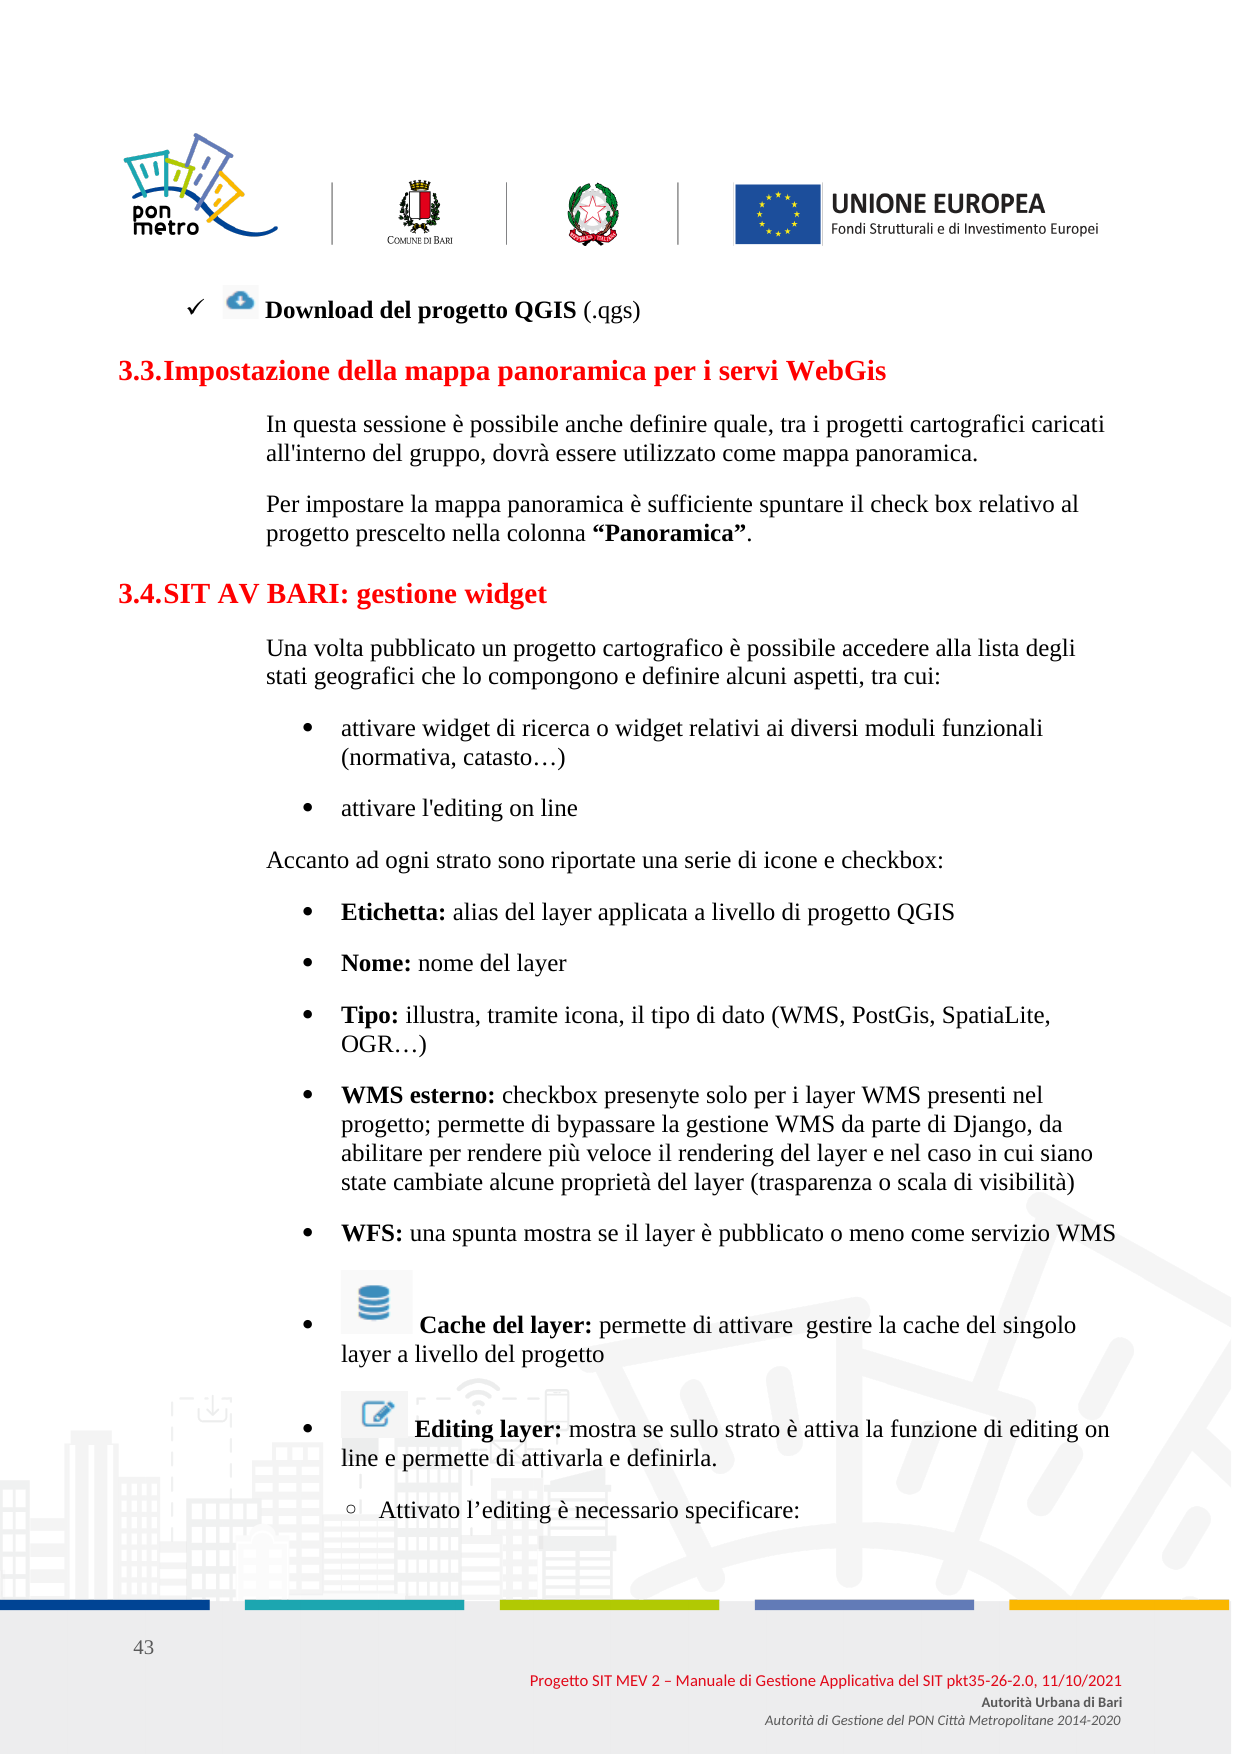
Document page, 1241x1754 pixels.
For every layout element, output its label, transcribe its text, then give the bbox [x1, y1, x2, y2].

list Etichetta: alias del layer applicata a livello di progetto QGIS [303, 897, 1122, 926]
list Nome: nome del layer [303, 948, 1122, 977]
text Accanto ad ogni strato sono riportate una serie di icone e checkbox: [266, 845, 1122, 874]
list Download del progetto QGIS (.qgs) [185, 286, 1093, 323]
text Per impostare la mappa panoramica è sufficiente spuntare il check box relativo al progetto prescelto nella colonna “Panoramica”. [266, 489, 1122, 547]
picture [0, 1174, 1232, 1754]
text Una volta pubblicato un progetto cartografico è possibile accedere alla lista degli stati geografici che lo compongono e definire alcuni aspetti, tra cui: [266, 633, 1122, 690]
list attivare l'editing on line [303, 793, 1122, 822]
list Attivato l’editing è necessario specificare: [341, 1495, 1122, 1523]
list Cache del layer: permette di attivare gestire la cache del singolo layer a livello del progetto [303, 1270, 1122, 1368]
list attivare widget di ricerca o widget relativi ai diversi moduli funzionali (normativa, catasto…) [303, 713, 1122, 771]
text In questa sessione è possibile anche definire quale, tra i progetti cartografici caricati all'interno del gruppo, dovrà essere utilizzato come mappa panoramica. [266, 409, 1122, 467]
list WMS esterno: checkbox presenyte solo per i layer WMS presenti nel progetto; permette di bypassare la gestione WMS da parte di Django, da abilitare per rendere più veloce il rendering del layer e nel caso in cui siano state cambiate alcune proprietà del layer (trasparenza o scala di visibilità) [303, 1081, 1122, 1196]
subtitle SIT AV BARI: gestione widget [118, 576, 1122, 610]
list WFS: una spunta mostra se il layer è pubblicato o meno come servizio WMS [303, 1218, 1122, 1247]
picture [118, 75, 1105, 282]
list Tipo: illustra, tramite icona, il tipo di dato (WMS, PostGis, SpatiaLite, OGR…) [303, 1000, 1122, 1058]
subtitle Impostazione della mappa panoramica per i servi WebGis [118, 353, 1122, 386]
picture [222, 285, 259, 319]
list Editing layer: mostra se sullo strato è attiva la funzione di editing on line e permette di attivarla e definirla. [303, 1391, 1122, 1472]
